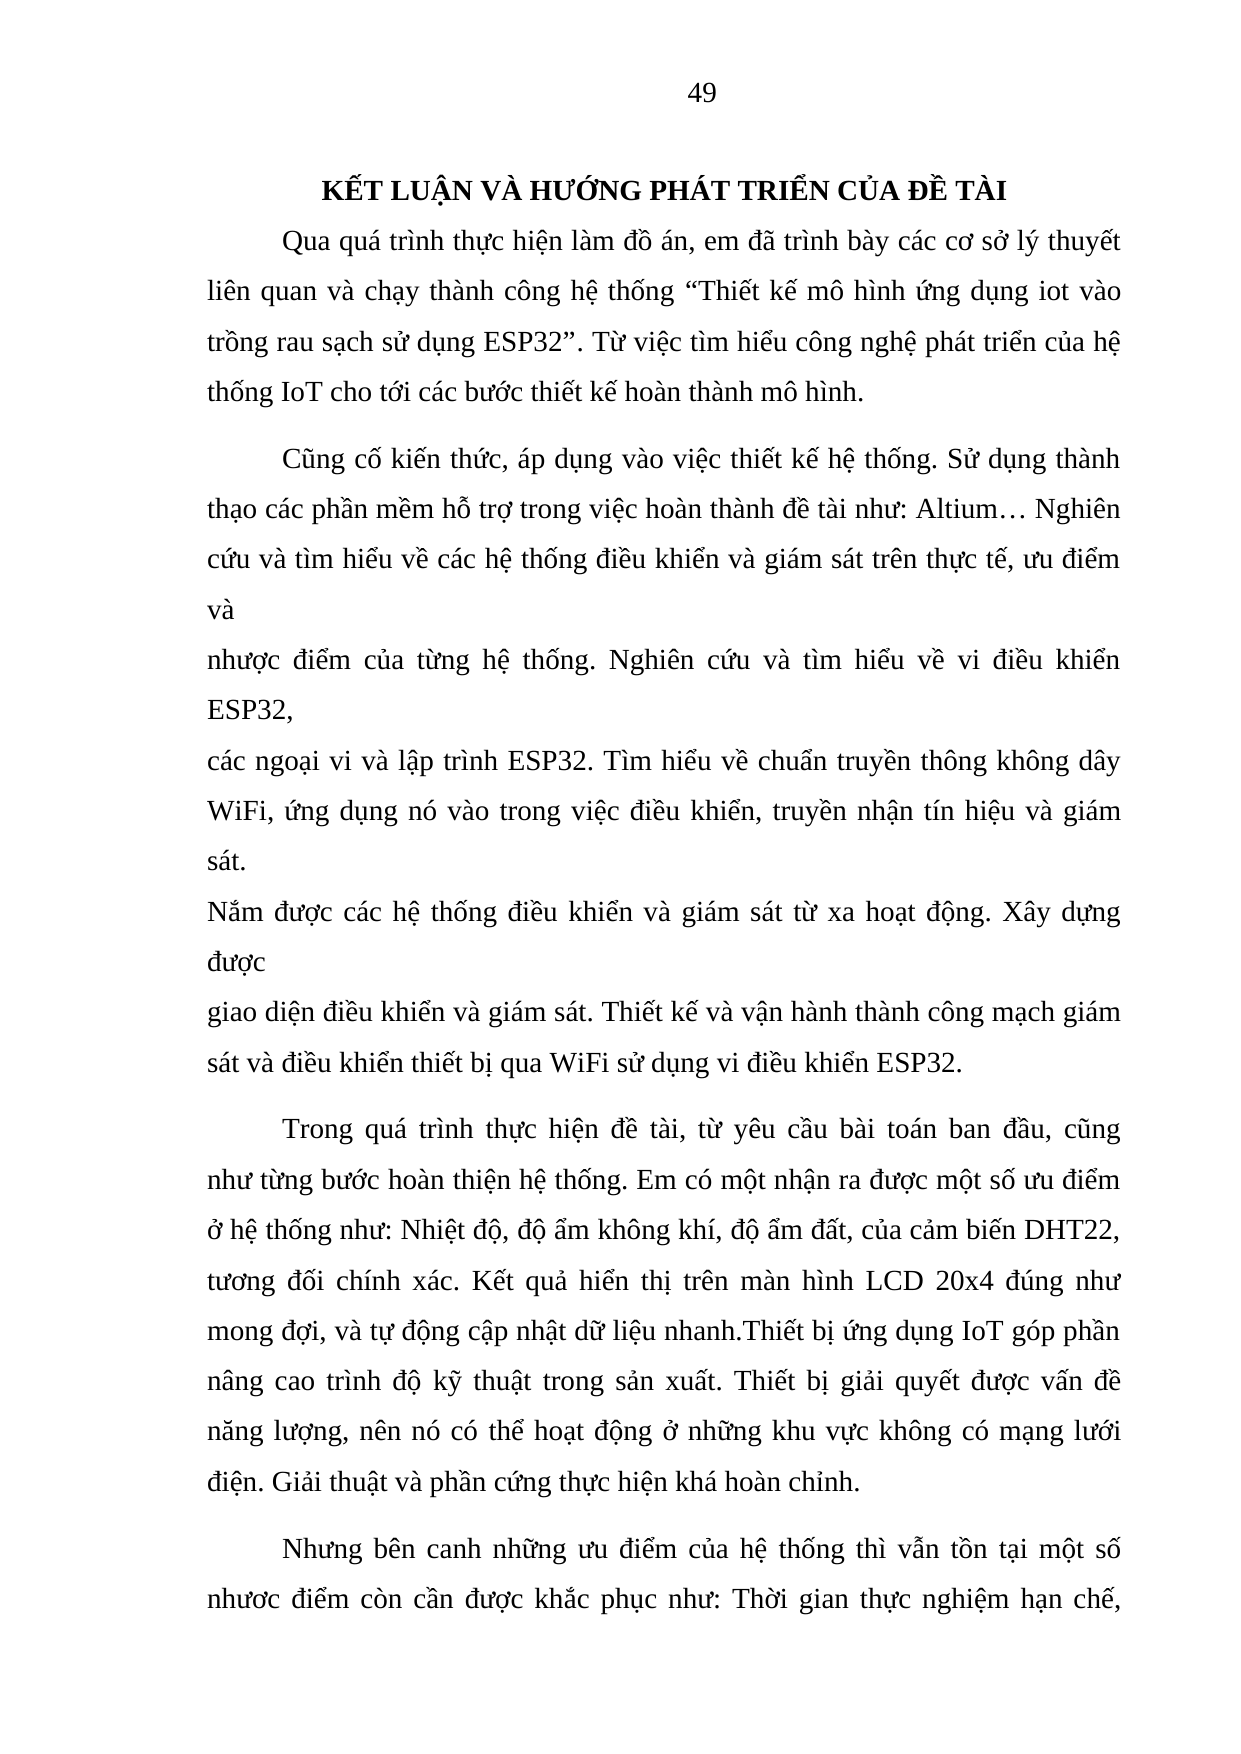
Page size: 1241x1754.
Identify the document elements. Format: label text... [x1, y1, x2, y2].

subtitle KẾT LUẬN VÀ HƯỚNG PHÁT TRIỂN CỦA ĐỀ TÀI [207, 173, 1122, 206]
text Cũng cố kiến thức, áp dụng vào việc thiết kế hệ thống. Sử dụng thành thạo các phần mềm hỗ trợ trong việc hoàn thành đề tài như: Altium… Nghiên cứu và tìm hiểu về các hệ thống điều khiển và giám sát trên thực tế, ưu điểm và nhược điểm của từng hệ thống. Nghiên cứu và tìm hiểu về vi điều khiển ESP32, các ngoại vi và lập trình ESP32. Tìm hiểu về chuẩn truyền thông không dây WiFi, ứng dụng nó vào trong việc điều khiển, truyền nhận tín hiệu và giám sát. Nắm được các hệ thống điều khiển và giám sát từ xa hoạt động. Xây dựng được giao diện điều khiển và giám sát. Thiết kế và vận hành thành công mạch giám sát và điều khiển thiết bị qua WiFi sử dụng vi điều khiển ESP32. [207, 441, 1122, 1078]
text Trong quá trình thực hiện đề tài, từ yêu cầu bài toán ban đầu, cũng như từng bước hoàn thiện hệ thống. Em có một nhận ra được một số ưu điểm ở hệ thống như: Nhiệt độ, độ ẩm không khí, độ ẩm đất, của cảm biến DHT22, tương đối chính xác. Kết quả hiển thị trên màn hình LCD 20x4 đúng như mong đợi, và tự động cập nhật dữ liệu nhanh.Thiết bị ứng dụng IoT góp phần nâng cao trình độ kỹ thuật trong sản xuất. Thiết bị giải quyết được vấn đề năng lượng, nên nó có thể hoạt động ở những khu vực không có mạng lưới điện. Giải thuật và phần cứng thực hiện khá hoàn chỉnh. [207, 1112, 1122, 1497]
text Qua quá trình thực hiện làm đồ án, em đã trình bày các cơ sở lý thuyết liên quan và chạy thành công hệ thống “Thiết kế mô hình ứng dụng iot vào trồng rau sạch sử dụng ESP32”. Từ việc tìm hiểu công nghệ phát triển của hệ thống IoT cho tới các bước thiết kế hoàn thành mô hình. [207, 223, 1122, 407]
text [207, 1531, 1122, 1615]
